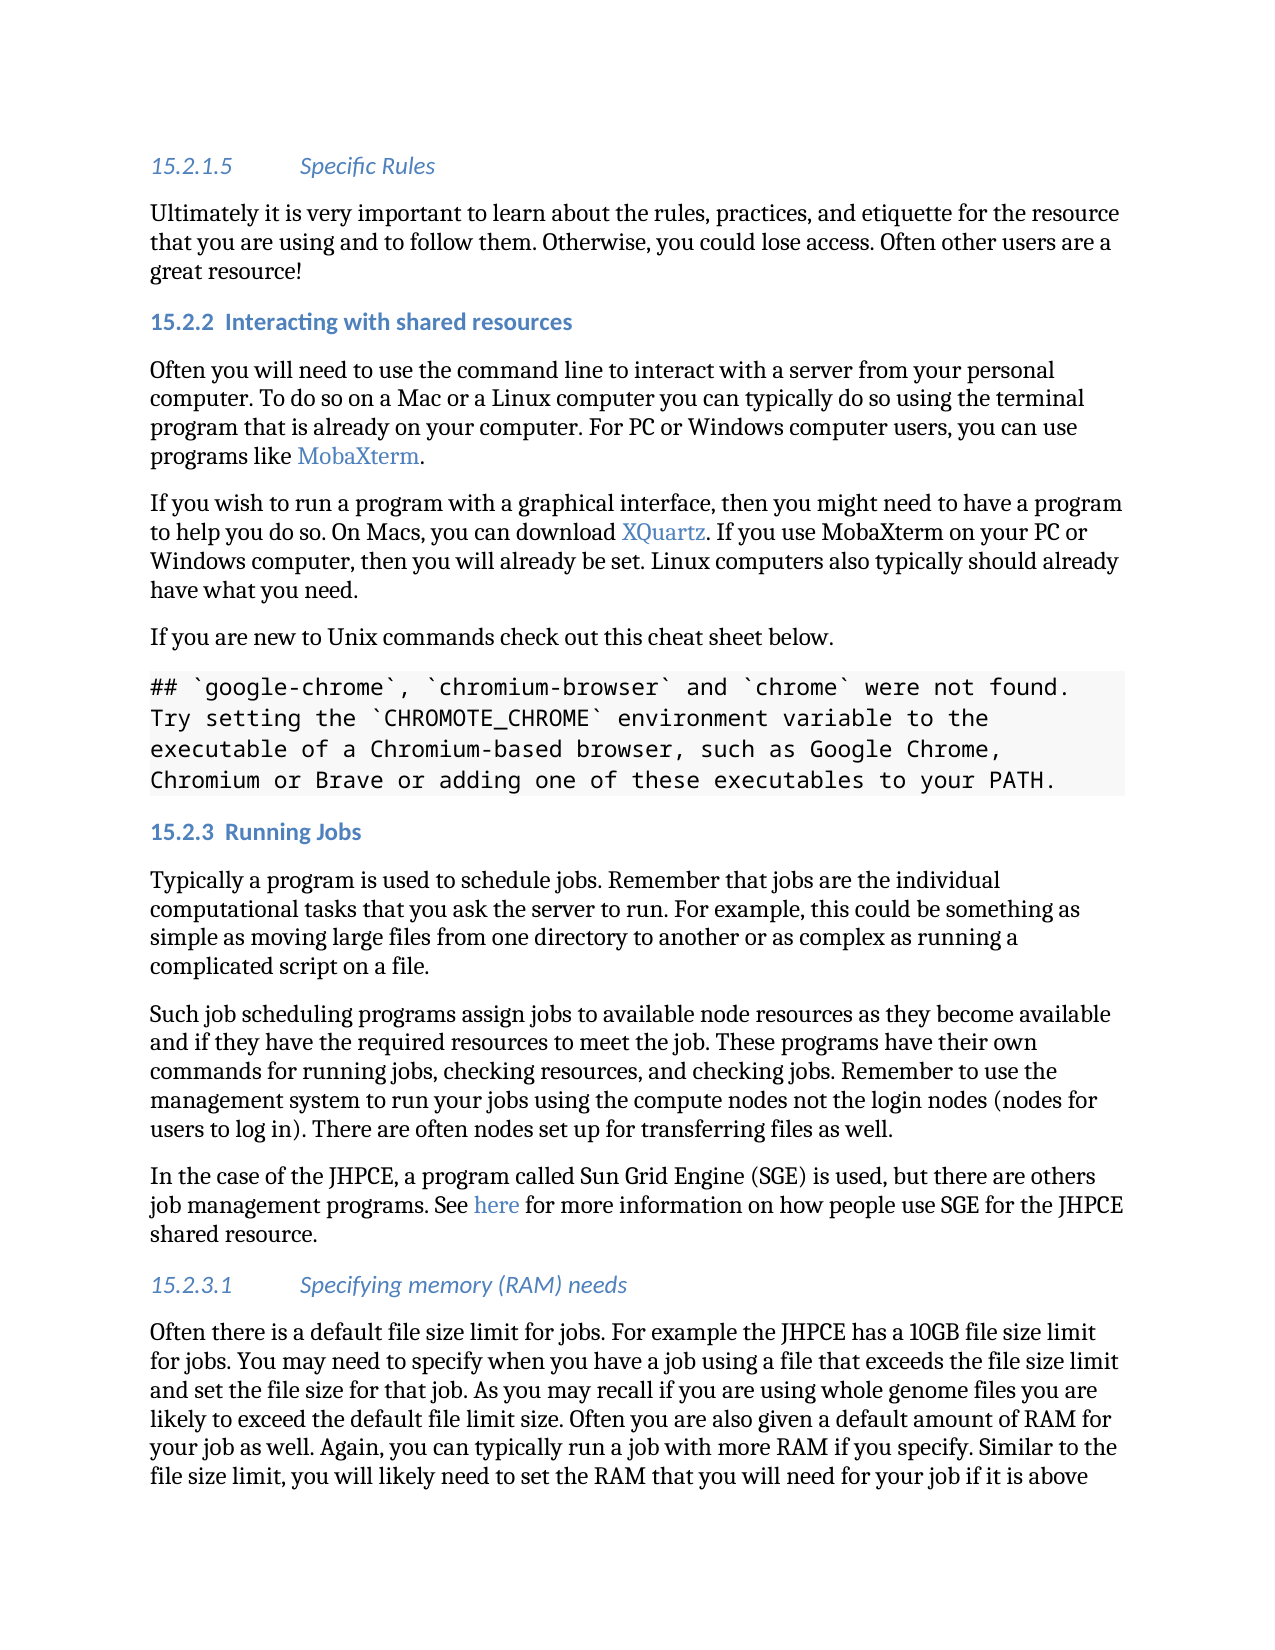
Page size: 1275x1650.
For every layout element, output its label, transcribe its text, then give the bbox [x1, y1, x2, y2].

text Such job scheduling programs assign jobs to available node resources as they become available and if they have the required resources to meet the job. These programs have their own commands for running jobs, checking resources, and checking jobs. Remember to use the management system to run your jobs using the compute nodes not the login nodes (nodes for users to log in). There are often nodes set up for transferring files as well. [150, 999, 1125, 1143]
text Often you will need to use the command line to interact with a server from your personal computer. To do so on a Mac or a Linux computer you can typically do so using the terminal program that is already on your computer. For PC or Windows computer users, you can use programs like MobaXterm. [150, 356, 1125, 471]
text If you wish to run a program with a graphical interface, then you might need to have a program to help you do so. On Macs, you can download XQuartz. If you use MobaXterm on your PC or Windows computer, then you will already be set. Linux computers also typically should already have what you need. [150, 489, 1125, 604]
text In the case of the JHPCE, a program called Sun Grid Engine (SGE) is used, but there are others job management programs. See here for more information on how people use SGE for the JHPCE shared resource. [150, 1162, 1125, 1248]
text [150, 1318, 1125, 1491]
text ## `google-chrome`, `chromium-browser` and `chrome` were not found. Try setting the `CHROMOTE_CHROME` environment variable to the executable of a Chromium-based browser, such as Google Chrome, Chromium or Brave or adding one of these executables to your PATH. [150, 671, 1125, 796]
subtitle 15.2.2 Interacting with shared resources [150, 306, 1125, 337]
subtitle 15.2.1.5 Specific Rules [150, 150, 1125, 181]
text Typically a program is used to schedule jobs. Remember that jobs are the individual computational tasks that you ask the server to run. For example, this could be something as simple as moving large files from one directory to another or as complex as running a complicated script on a file. [150, 866, 1125, 981]
subtitle 15.2.3 Running Jobs [150, 816, 1125, 847]
subtitle 15.2.3.1 Specifying memory (RAM) needs [150, 1269, 1125, 1299]
text Ultimately it is very important to learn about the rules, practices, and etiquette for the resource that you are using and to follow them. Otherwise, you could lose access. Often other users are a great resource! [150, 199, 1125, 286]
text If you are new to Unix commands check out this cheat sheet below. [150, 623, 1125, 652]
